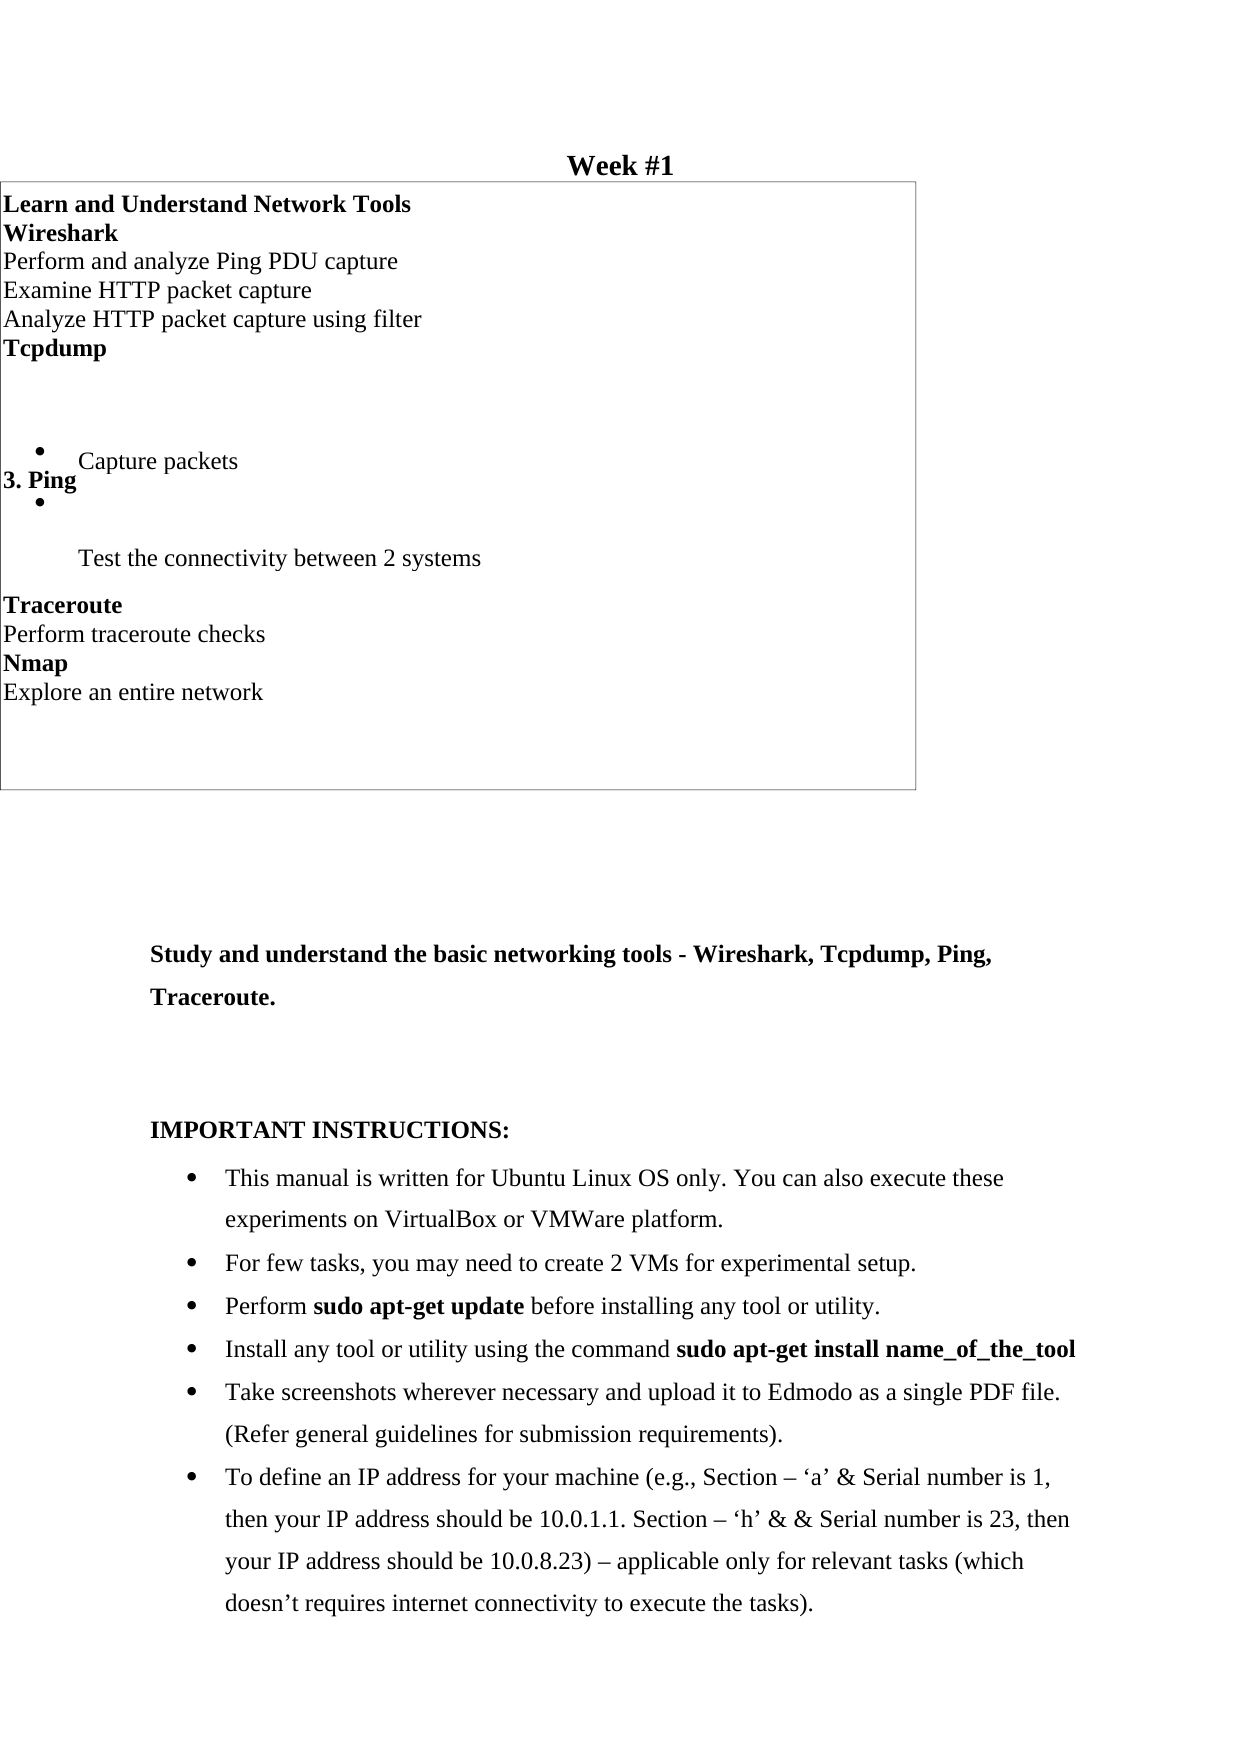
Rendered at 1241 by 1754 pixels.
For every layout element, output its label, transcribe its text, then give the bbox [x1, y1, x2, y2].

list Install any tool or utility using the command sudo apt-get install name_of_the_tool [187, 1334, 1101, 1363]
text IMPORTANT INSTRUCTIONS: [150, 1115, 1101, 1143]
title Week #1 [566, 148, 1101, 182]
list Perform sudo apt-get update before installing any tool or utility. [187, 1291, 1101, 1320]
list To define an IP address for your machine (e.g., Section – ‘a’ & Serial number is 1, then your IP address should be 10.0.1.1. Section – ‘h’ & & Serial number is 23, then your IP address should be 10.0.8.23) – applicable only for relevant tasks (which doesn’t requires internet connectivity to execute the tasks). [187, 1462, 1070, 1617]
list Take screenshots wherever necessary and upload it to Edmodo as a single PDF file. (Refer general guidelines for submission requirements). [187, 1377, 1061, 1448]
subtitle Study and understand the basic networking tools - Wireshark, Tcpdump, Ping, Traceroute. [150, 201, 994, 1011]
list For few tasks, you may need to create 2 VMs for experimental setup. [187, 1248, 1101, 1277]
list This manual is written for Ubuntu Linux OS only. You can also execute these experiments on VirtualBox or VMWare platform. [187, 1163, 1004, 1233]
